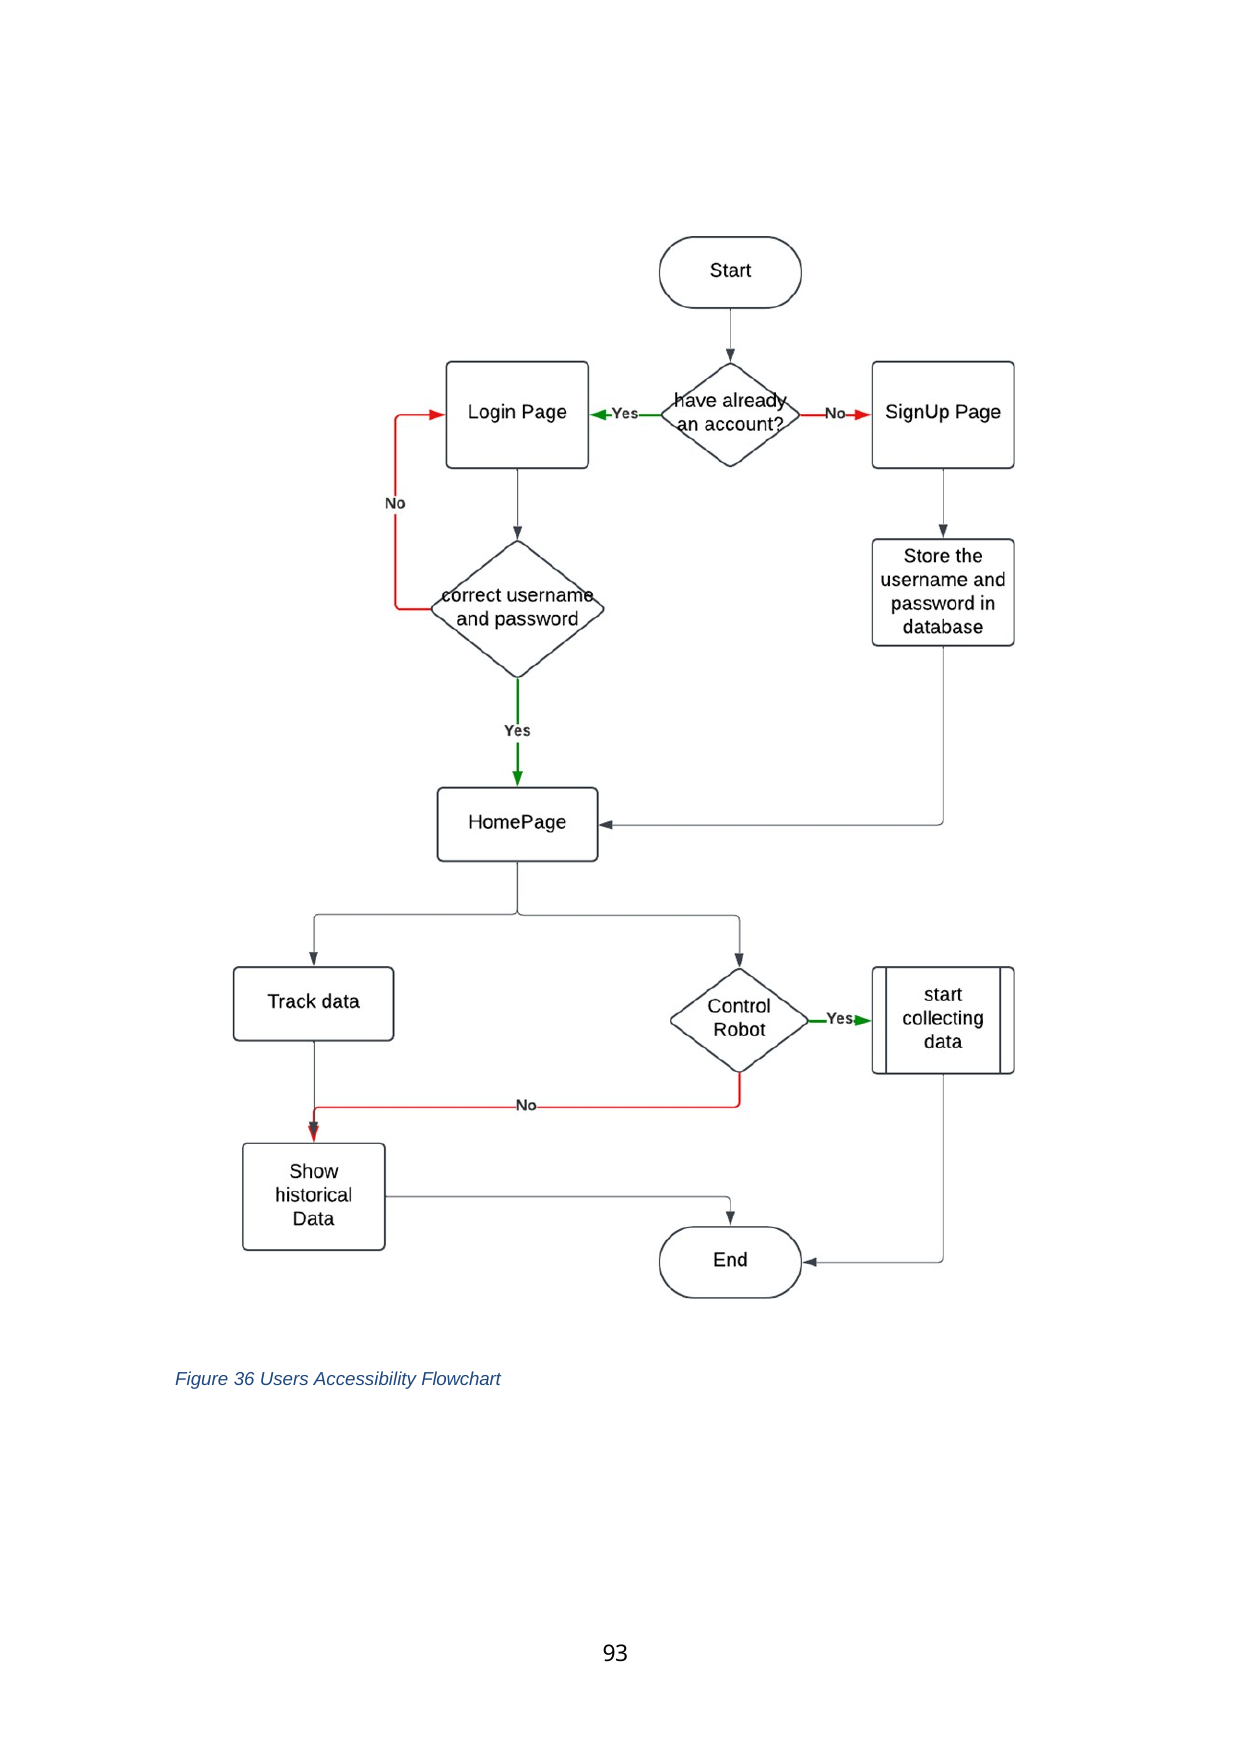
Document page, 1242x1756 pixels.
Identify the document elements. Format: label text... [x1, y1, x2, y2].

picture [232, 236, 1015, 1299]
text Figure 36 Users Accessibility Flowchart [175, 1368, 1197, 1390]
